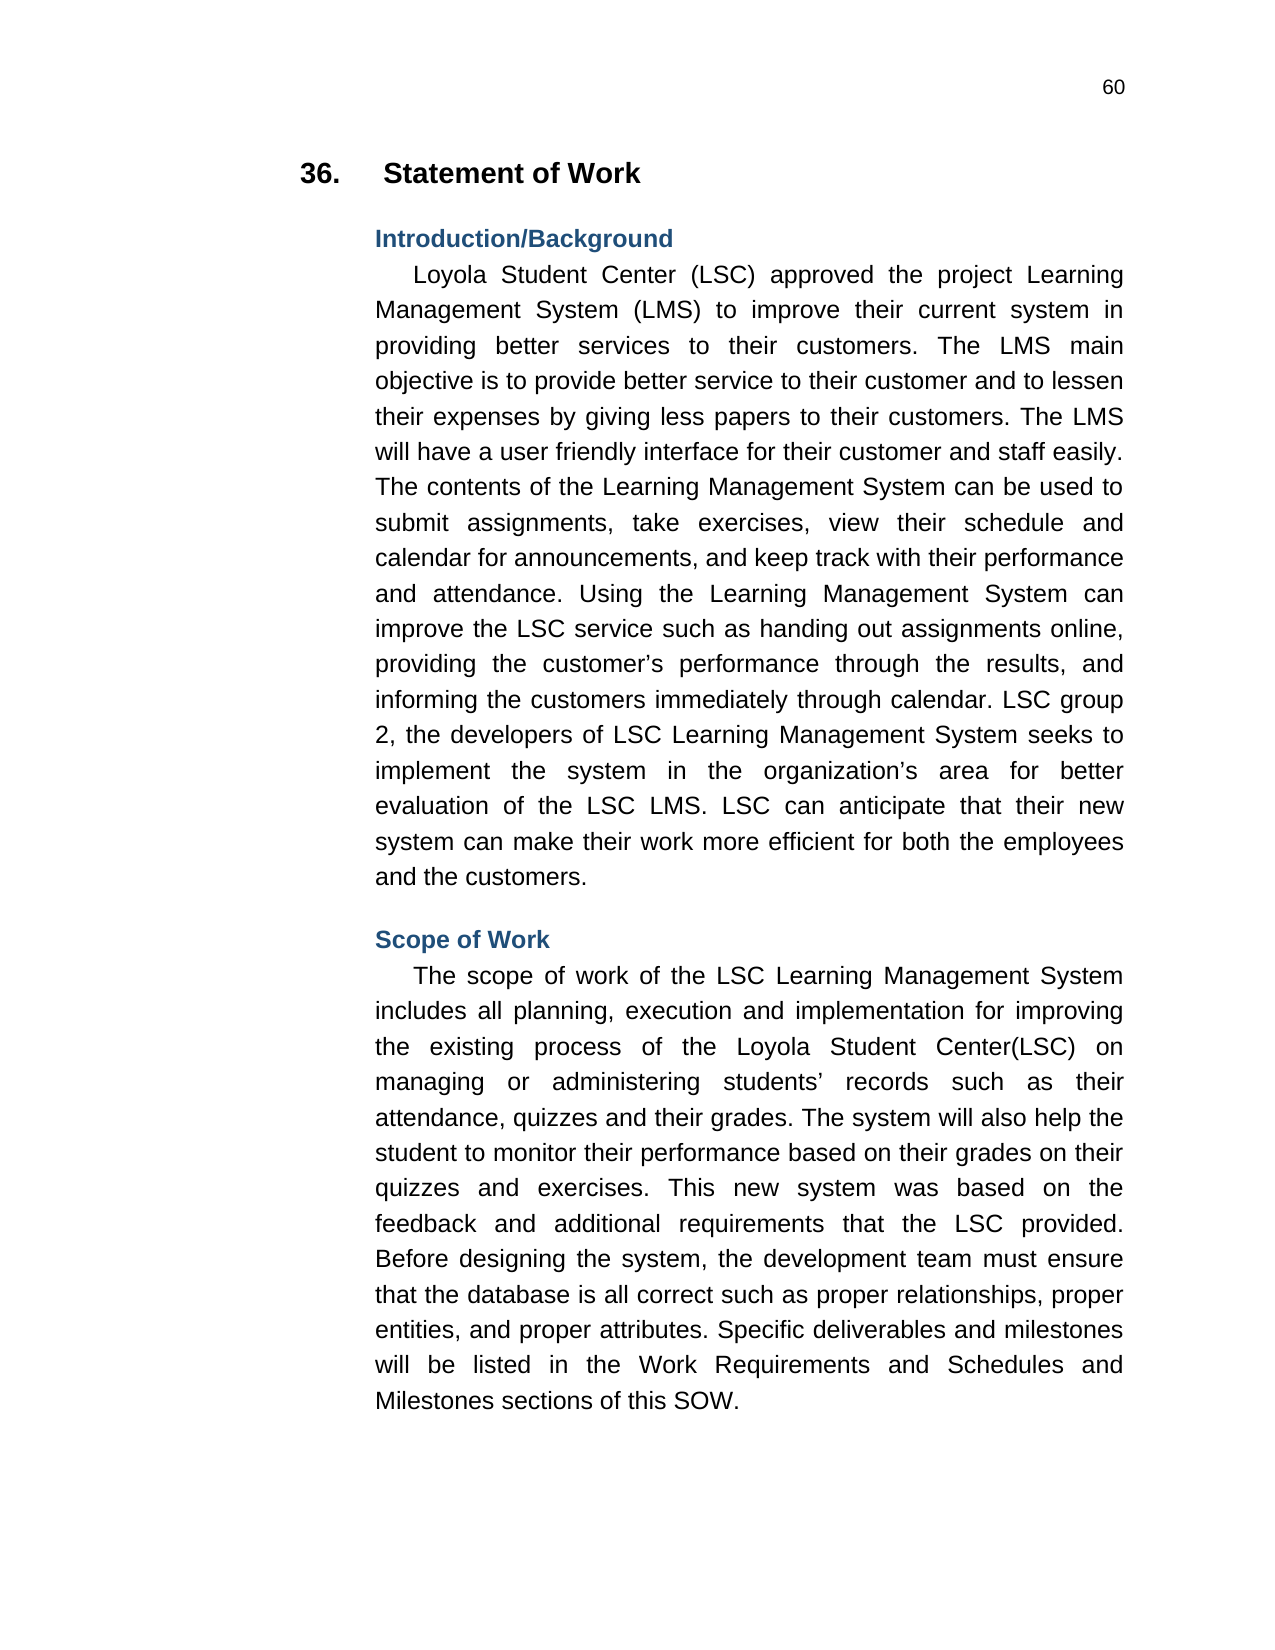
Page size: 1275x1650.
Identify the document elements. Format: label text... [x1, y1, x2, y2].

text Loyola Student Center (LSC) approved the project Learning Management System (LMS) to improve their current system in providing better services to their customers. The LMS main objective is to provide better service to their customer and to lessen their expenses by giving less papers to their customers. The LMS will have a user friendly interface for their customer and staff easily. The contents of the Learning Management System can be used to submit assignments, take exercises, view their schedule and calendar for announcements, and keep track with their performance and attendance. Using the Learning Management System can improve the LSC service such as handing out assignments online, providing the customer’s performance through the results, and informing the customers immediately through calendar. LSC group 2, the developers of LSC Learning Management System seeks to implement the system in the organization’s area for better evaluation of the LSC LMS. LSC can anticipate that their new system can make their work more efficient for both the employees and the customers. [375, 253, 1125, 891]
text The scope of work of the LSC Learning Management System includes all planning, execution and implementation for improving the existing process of the Loyola Student Center(LSC) on managing or administering students’ records such as their attendance, quizzes and their grades. The system will also help the student to monitor their performance based on their grades on their quizzes and exercises. This new system was based on the feedback and additional requirements that the LSC provided. Before designing the system, the development team must ensure that the database is all correct such as proper relationships, proper entities, and proper attributes. Specific deliverables and milestones will be listed in the Work Requirements and Schedules and Milestones sections of this SOW. [375, 954, 1125, 1414]
subtitle Statement of Work [300, 154, 1125, 189]
subtitle Scope of Work [337, 919, 1125, 954]
subtitle Introduction/Background [337, 218, 1125, 253]
